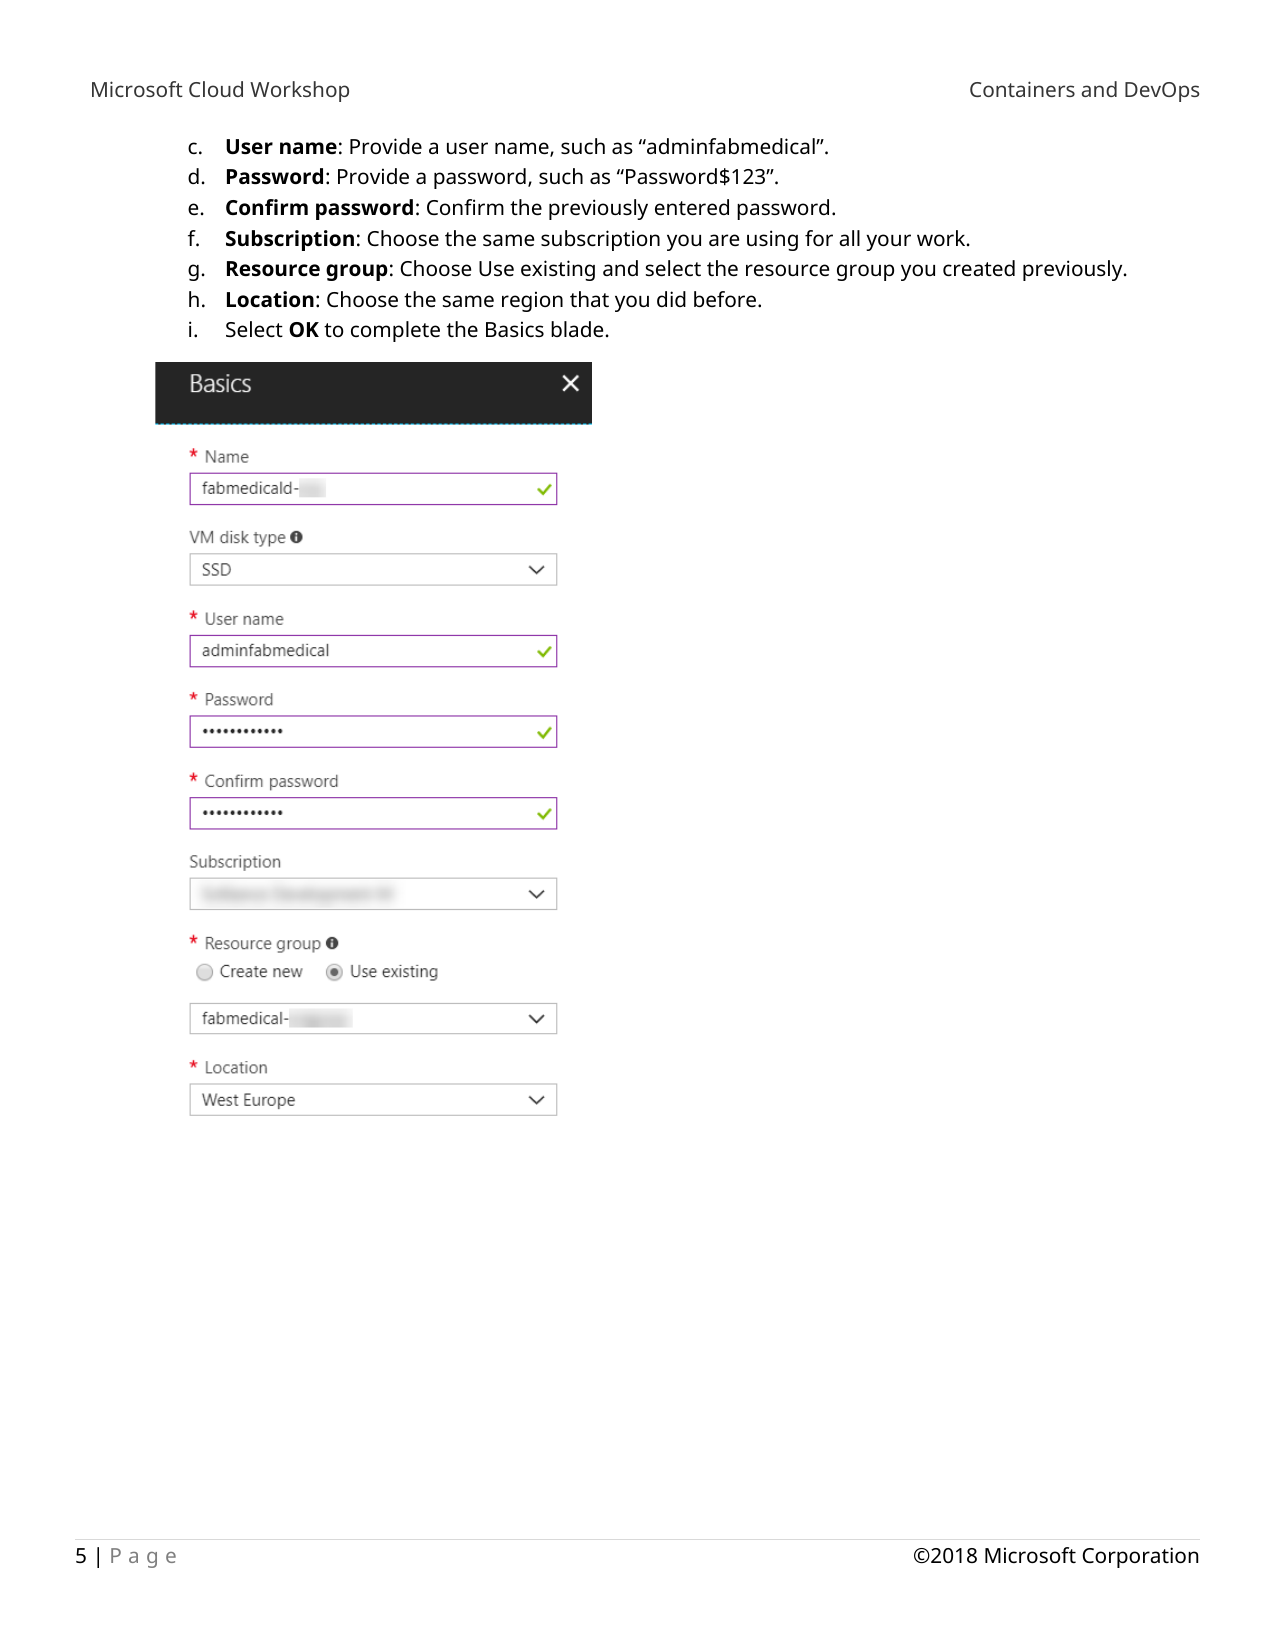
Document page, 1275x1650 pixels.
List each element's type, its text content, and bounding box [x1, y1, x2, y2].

list Password: Provide a password, such as “Password$123”. [187, 162, 1200, 191]
list Subscription: Choose the same subscription you are using for all your work. [187, 224, 1200, 252]
list Select OK to complete the Basics blade. [187, 316, 1200, 344]
list User name: Provide a user name, such as “adminfabmedical”. [187, 132, 1200, 160]
list Resource group: Choose Use existing and select the resource group you created previously. [187, 254, 1200, 283]
list Confirm password: Confirm the previously entered password. [187, 193, 1200, 222]
picture [155, 362, 592, 1126]
list Location: Choose the same region that you did before. [187, 285, 1200, 313]
